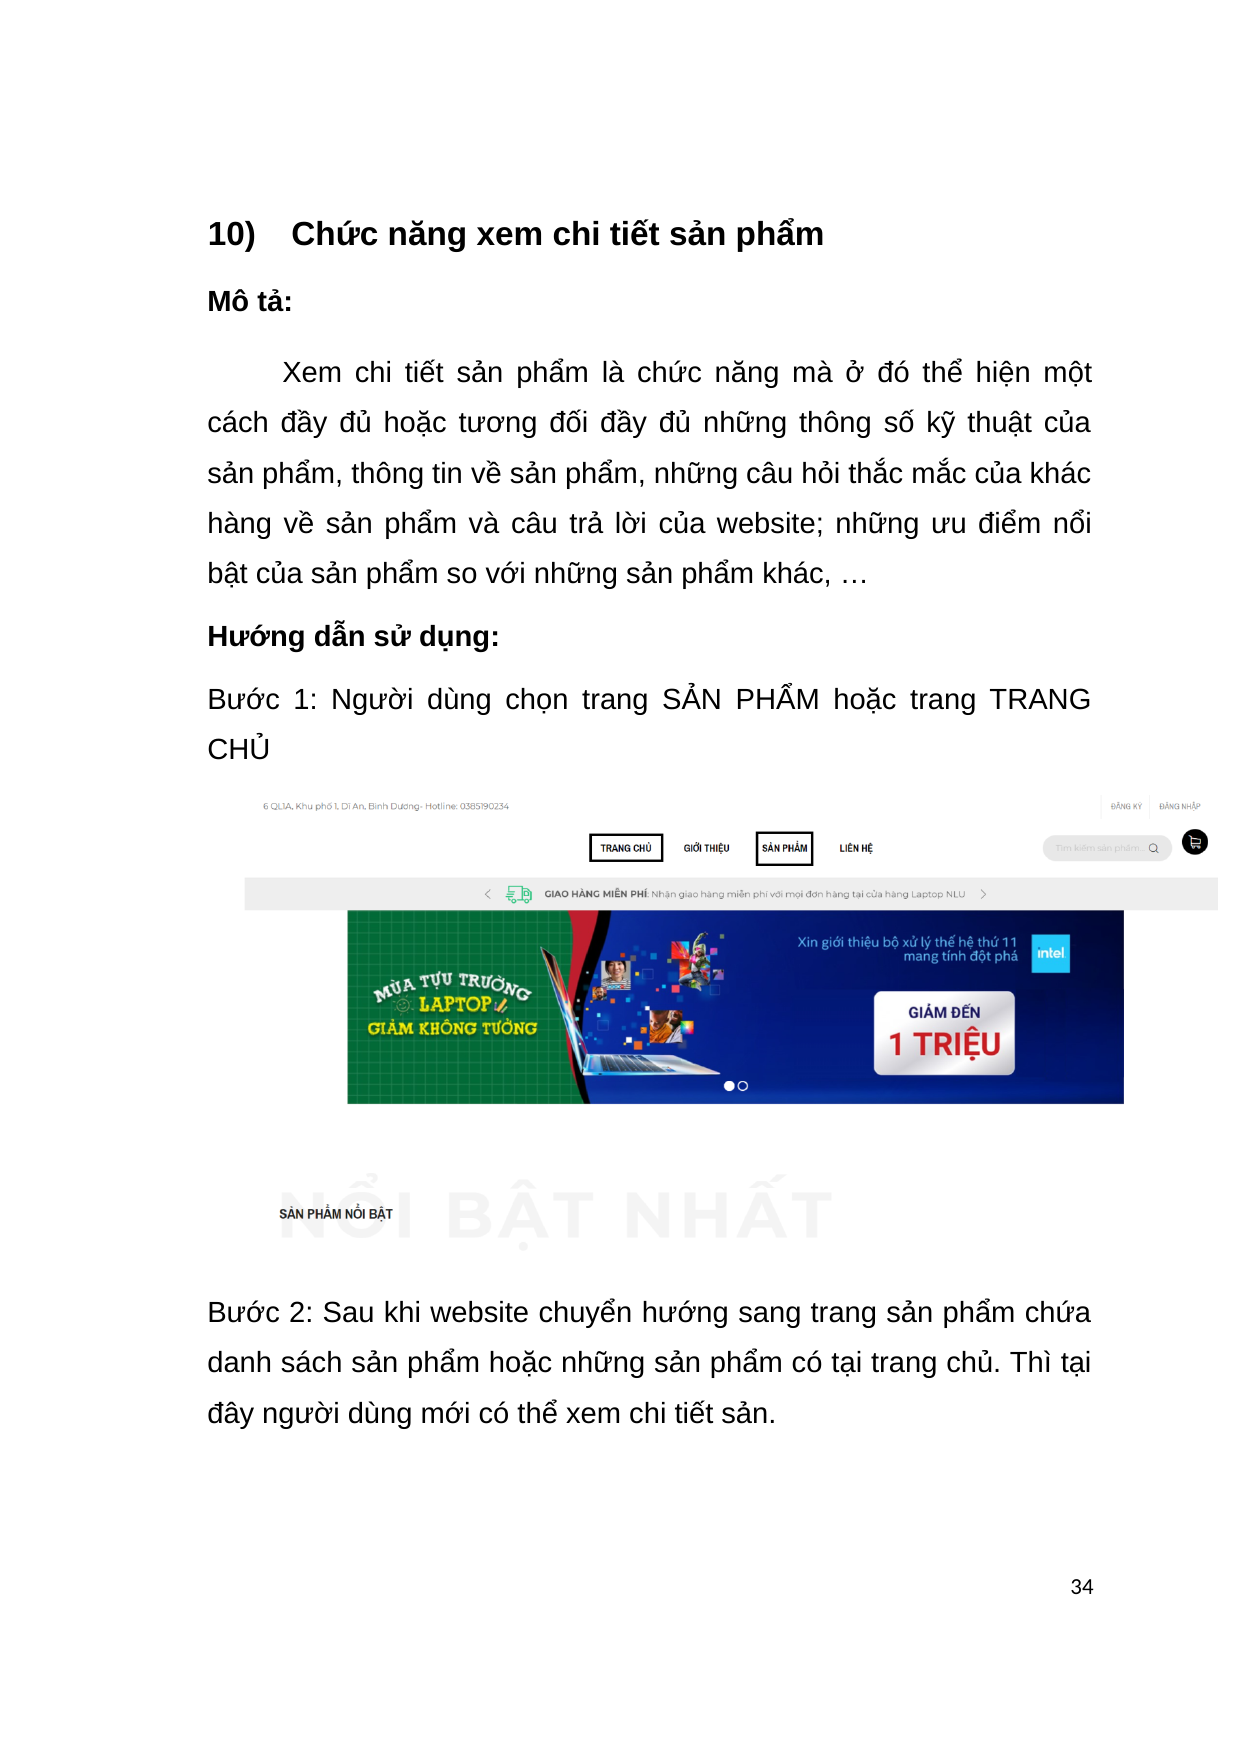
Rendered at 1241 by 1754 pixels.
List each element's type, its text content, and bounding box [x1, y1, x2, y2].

picture [244, 795, 1218, 1267]
text Xem chi tiết sản phẩm là chức năng mà ở đó thể hiện một cách đầy đủ hoặc tương đối đầy đủ những thông số kỹ thuật của sản phẩm, thông tin về sản phẩm, những câu hỏi thắc mắc của khác hàng về sản phẩm và câu trả lời của website; những ưu điểm nổi bật của sản phẩm so với những sản phẩm khác, … [207, 355, 1093, 590]
list Mô tả: [207, 284, 1093, 318]
subtitle Chức năng xem chi tiết sản phẩm [208, 214, 1093, 252]
text Bước 2: Sau khi website chuyển hướng sang trang sản phẩm chứa danh sách sản phẩm hoặc những sản phẩm có tại trang chủ. Thì tại đây người dùng mới có thể xem chi tiết sản. [207, 1295, 1093, 1429]
text Hướng dẫn sử dụng: [207, 619, 1093, 653]
text Bước 1: Người dùng chọn trang SẢN PHẨM hoặc trang TRANG CHỦ [207, 682, 1093, 766]
